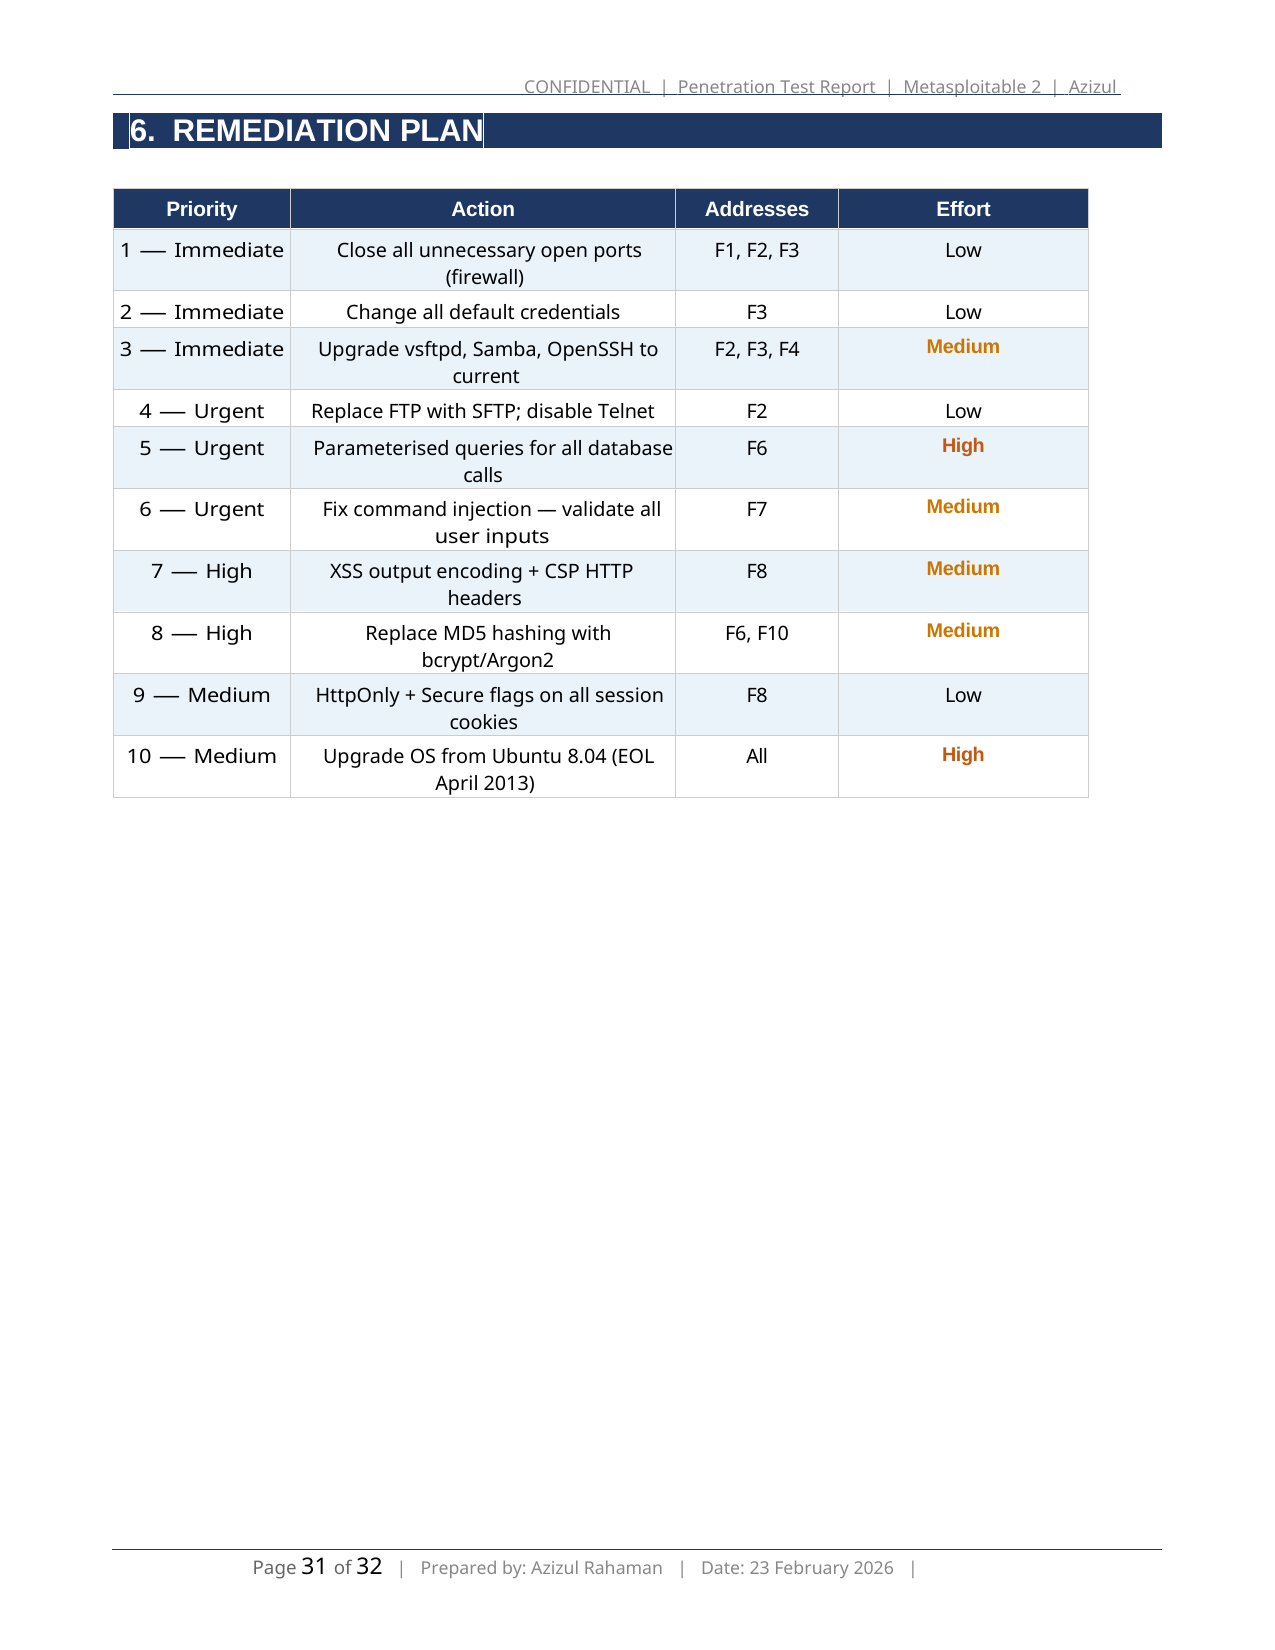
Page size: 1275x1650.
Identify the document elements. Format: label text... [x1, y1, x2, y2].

table_cell Upgrade OS from Ubuntu 8.04 (EOL April 2013) [291, 736, 675, 797]
table_header Effort [839, 189, 1088, 228]
table_cell 4 — Urgent [114, 390, 290, 426]
table_cell F6 [676, 427, 838, 488]
table_cell Change all default credentials [291, 291, 675, 327]
table_cell F2 [676, 390, 838, 426]
table_cell Medium [839, 328, 1088, 389]
table_cell High [839, 736, 1088, 797]
table_cell 8 — High [114, 613, 290, 673]
table_cell Fix command injection — validate all user inputs [291, 489, 675, 549]
table_cell 6 — Urgent [114, 489, 290, 549]
table_cell Parameterised queries for all database calls [291, 427, 675, 488]
table_cell Low [839, 674, 1088, 735]
table_cell F3 [676, 291, 838, 327]
table_cell F8 [676, 674, 838, 735]
table_cell F7 [676, 489, 838, 549]
table_cell Low [839, 230, 1088, 290]
table_cell F8 [676, 551, 838, 611]
table_cell 10 — Medium [114, 736, 290, 797]
table_header Addresses [676, 189, 838, 228]
table_cell Low [839, 390, 1088, 426]
table_cell F6, F10 [676, 613, 838, 673]
table_cell F2, F3, F4 [676, 328, 838, 389]
table_cell Medium [839, 551, 1088, 611]
table_cell 5 — Urgent [114, 427, 290, 488]
subtitle 6. REMEDIATION PLAN [112, 112, 1200, 149]
table_cell Replace FTP with SFTP; disable Telnet [291, 390, 675, 426]
table_cell High [839, 427, 1088, 488]
table_cell 7 — High [114, 551, 290, 611]
table_cell Upgrade vsftpd, Samba, OpenSSH to current [291, 328, 675, 389]
table_header Priority [114, 189, 290, 228]
table_cell XSS output encoding + CSP HTTP headers [291, 551, 675, 611]
table_cell 1 — Immediate [114, 230, 290, 290]
table_cell 3 — Immediate [114, 328, 290, 389]
table_header Action [291, 189, 675, 228]
table_cell All [676, 736, 838, 797]
table_cell Medium [839, 613, 1088, 673]
table_cell 9 — Medium [114, 674, 290, 735]
table_cell HttpOnly + Secure flags on all session cookies [291, 674, 675, 735]
table_cell Medium [839, 489, 1088, 549]
table_cell Replace MD5 hashing with bcrypt/Argon2 [291, 613, 675, 673]
table_cell F1, F2, F3 [676, 230, 838, 290]
table_cell Close all unnecessary open ports (firewall) [291, 230, 675, 290]
table_cell Low [839, 291, 1088, 327]
table_cell 2 — Immediate [114, 291, 290, 327]
